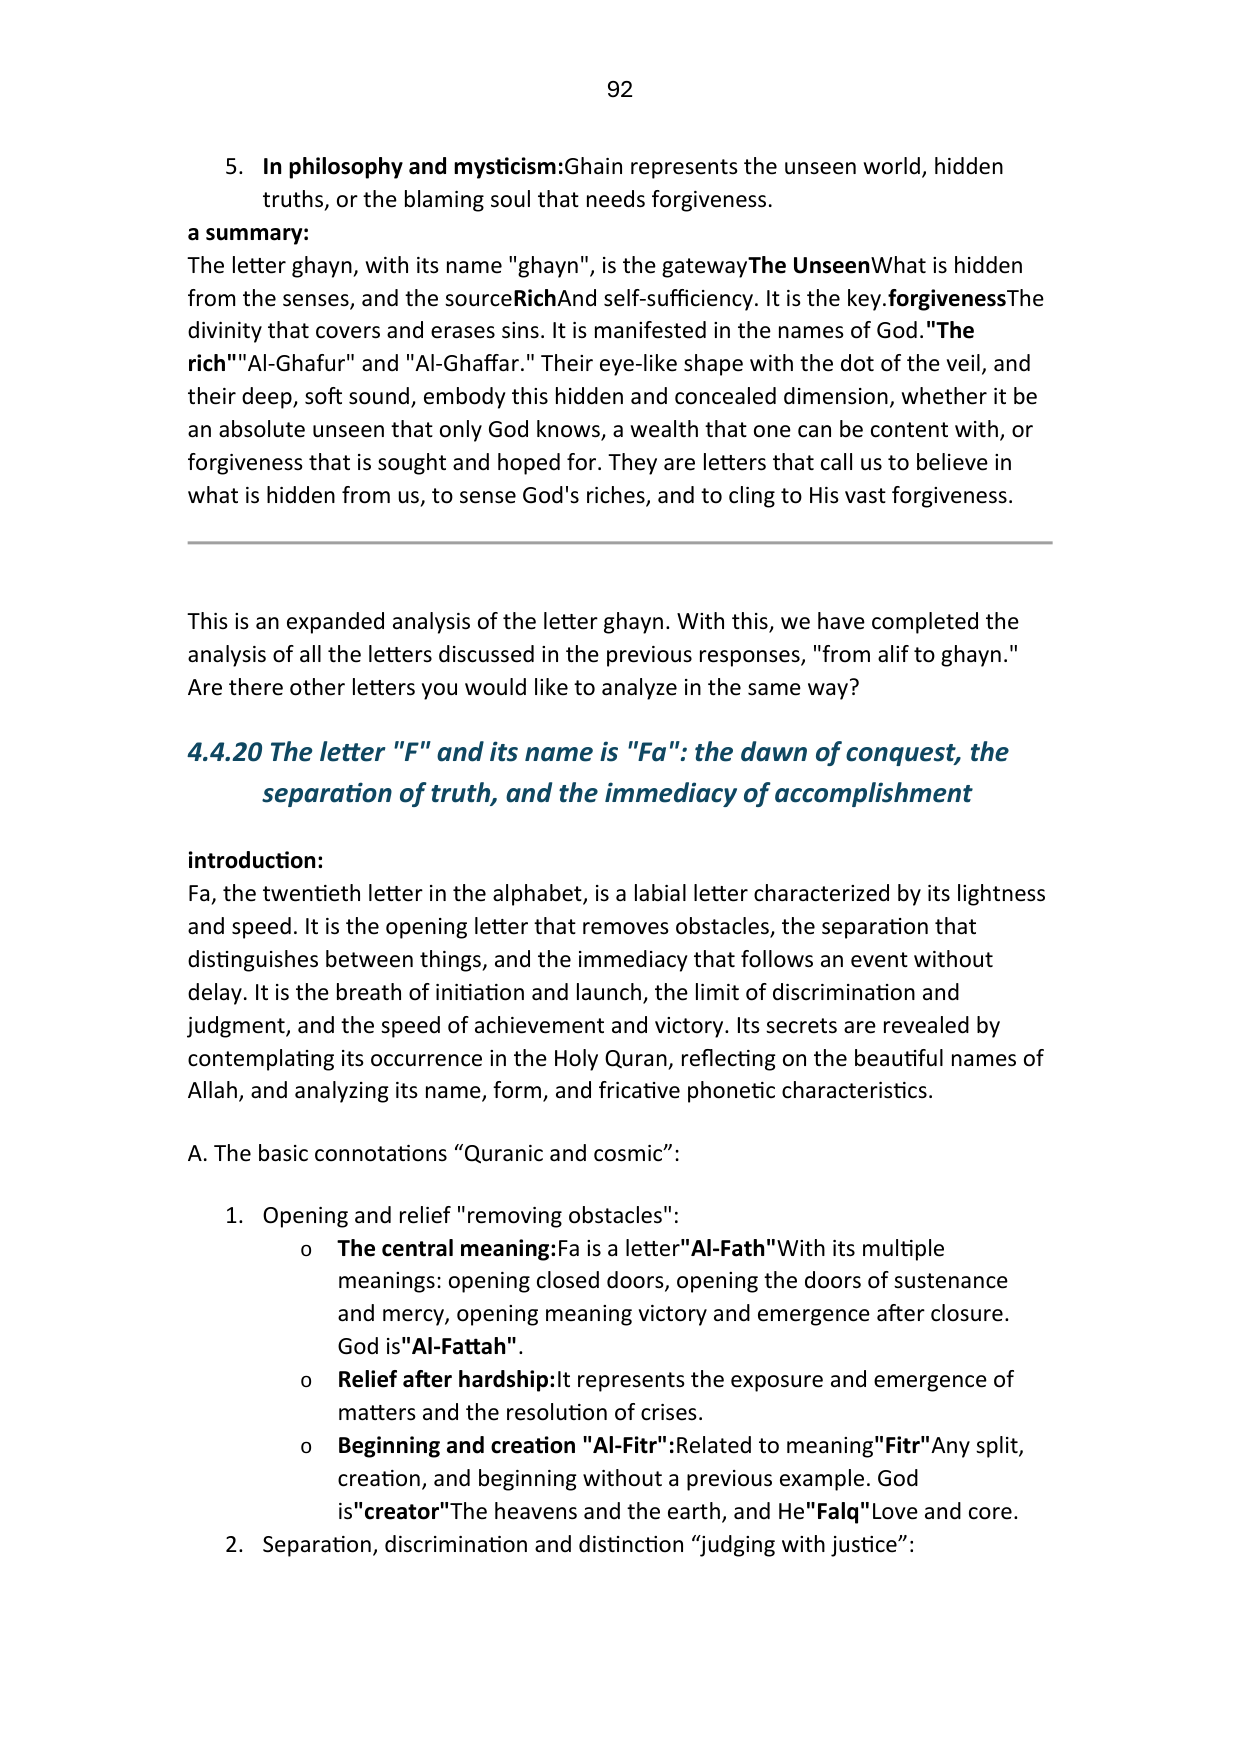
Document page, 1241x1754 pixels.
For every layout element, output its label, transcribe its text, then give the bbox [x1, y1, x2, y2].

subtitle The letter "F" and its name is "Fa": the dawn of conquest, the separation of truth, and the immediacy of accomplishment [187, 733, 1053, 810]
list Opening and relief "removing obstacles": [225, 1199, 1053, 1229]
text a summary: The letter ghayn, with its name "ghayn", is the gatewayThe UnseenWhat is hidden from the senses, and the sourceRichAnd self-sufficiency. It is the key.forgivenessThe divinity that covers and erases sins. It is manifested in the names of God."The rich""Al-Ghafur" and "Al-Ghaffar." Their eye-like shape with the dot of the veil, and their deep, soft sound, embody this hidden and concealed dimension, whether it be an absolute unseen that only God knows, a wealth that one can be content with, or forgiveness that is sought and hoped for. They are letters that call us to believe in what is hidden from us, to sense God's riches, and to cling to His vast forgiveness. [187, 216, 1053, 510]
list In philosophy and mysticism:Ghain represents the unseen world, hidden truths, or the blaming soul that needs forgiveness. [225, 150, 1053, 213]
text introduction: Fa, the twentieth letter in the alphabet, is a labial letter characterized by its lightness and speed. It is the opening letter that removes obstacles, the separation that distinguishes between things, and the immediacy that follows an event without delay. It is the breath of initiation and launch, the limit of discrimination and judgment, and the speed of achievement and victory. Its secrets are revealed by contemplating its occurrence in the Holy Quran, reflecting on the beautiful names of Allah, and analyzing its name, form, and fricative phonetic characteristics. [187, 844, 1053, 1105]
list The central meaning:Fa is a letter"Al-Fath"With its multiple meanings: opening closed doors, opening the doors of sustenance and mercy, opening meaning victory and emergence after closure. God is"Al-Fattah". [300, 1232, 1053, 1361]
list Beginning and creation "Al-Fitr":Related to meaning"Fitr"Any split, creation, and beginning without a previous example. God is"creator"The heavens and the earth, and He"Falq"Love and core. [300, 1429, 1053, 1526]
list Separation, discrimination and distinction “judging with justice”: [225, 1528, 1053, 1558]
list Relief after hardship:It represents the exposure and emergence of matters and the resolution of crises. [300, 1363, 1053, 1427]
text This is an expanded analysis of the letter ghayn. With this, we have completed the analysis of all the letters discussed in the previous responses, "from alif to ghayn." Are there other letters you would like to analyze in the same way? [187, 605, 1053, 702]
text A. The basic connotations “Quranic and cosmic”: [187, 1137, 1053, 1167]
